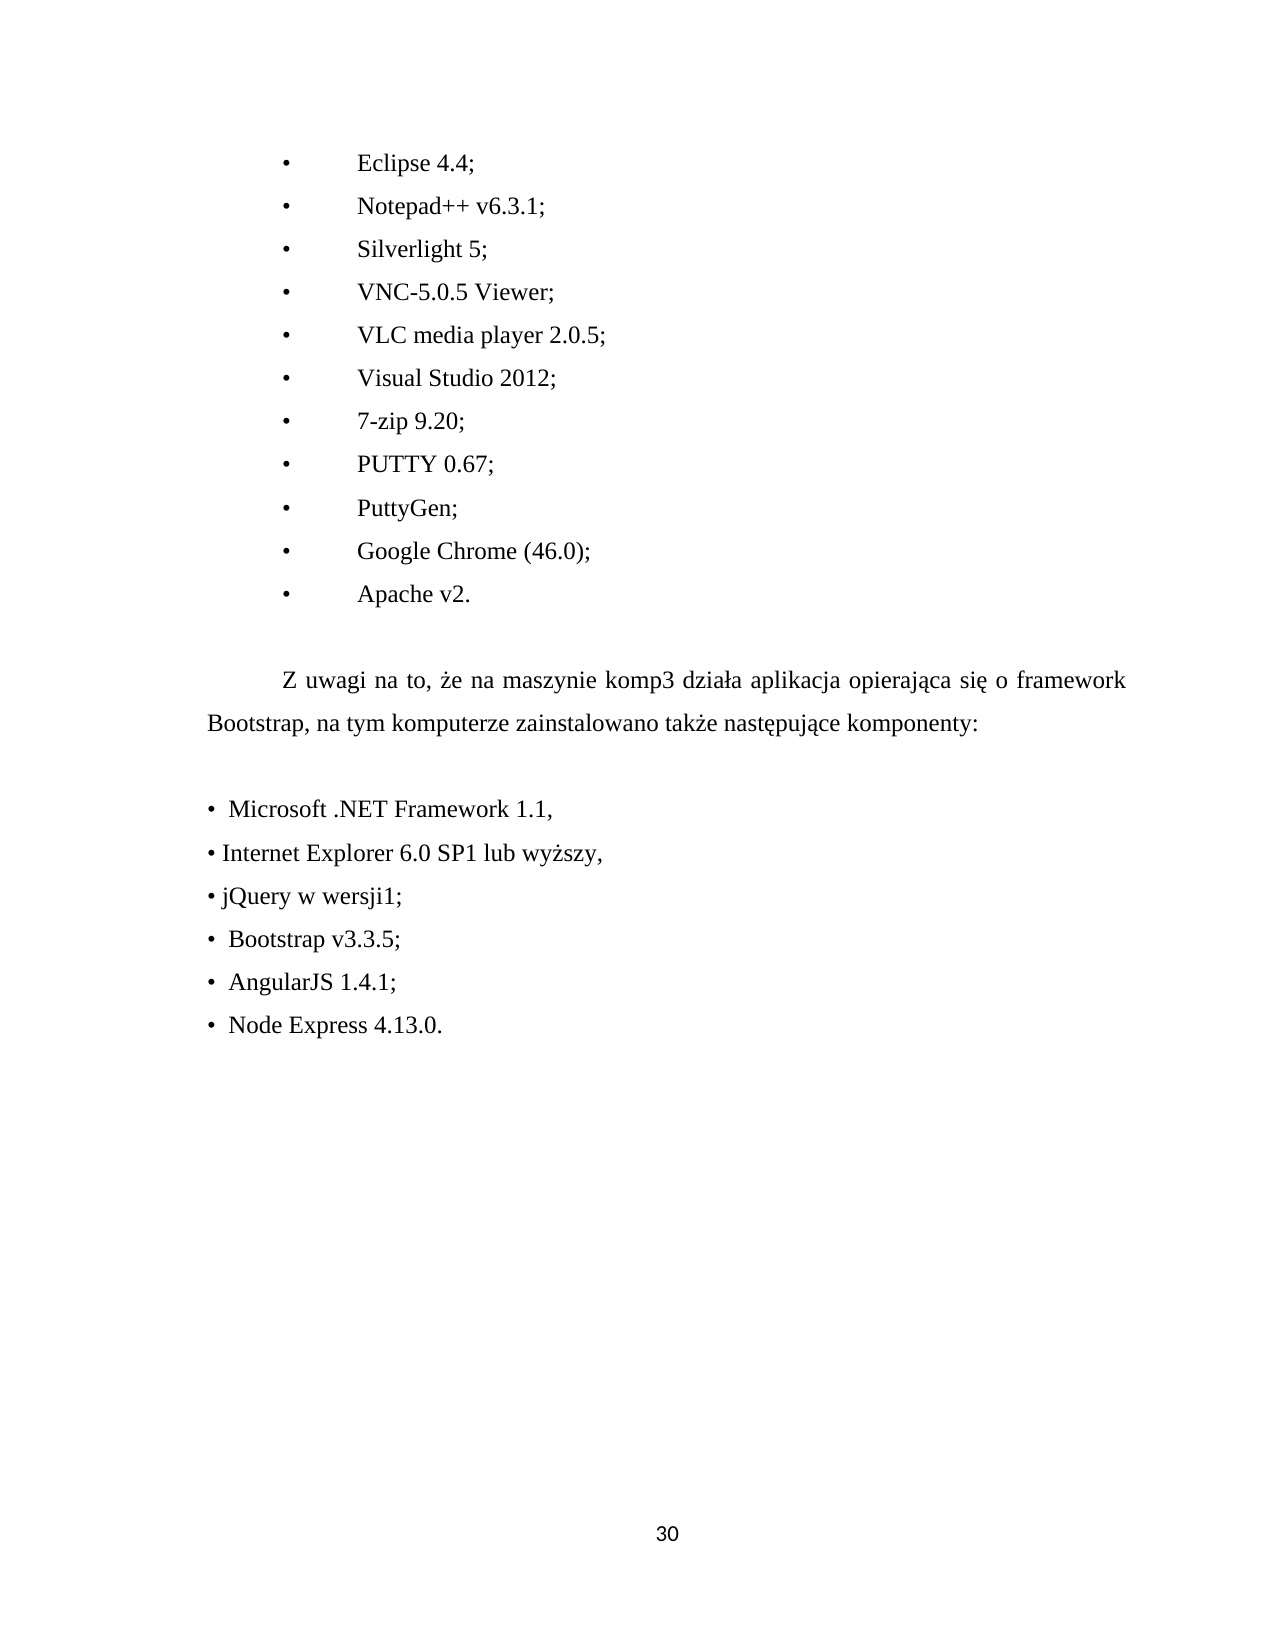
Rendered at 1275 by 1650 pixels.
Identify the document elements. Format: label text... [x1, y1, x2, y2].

text • Apache v2. [282, 579, 1127, 608]
text • Notepad++ v6.3.1; [282, 191, 1127, 219]
text • Bootstrap v3.3.5; [207, 924, 1127, 953]
text • Node Express 4.13.0. [207, 1010, 1127, 1039]
text • PuttyGen; [282, 493, 1127, 521]
text • Eclipse 4.4; [282, 148, 1127, 176]
text • VNC-5.0.5 Viewer; [282, 277, 1127, 306]
text • Silverlight 5; [282, 234, 1127, 263]
text • jQuery w wersji1; [207, 881, 1127, 909]
text • Google Chrome (46.0); [282, 536, 1127, 564]
text • VLC media player 2.0.5; [282, 320, 1127, 349]
text • Microsoft .NET Framework 1.1, [207, 794, 1127, 823]
text • Visual Studio 2012; [282, 363, 1127, 392]
text • 7-zip 9.20; [282, 406, 1127, 435]
text • AngularJS 1.4.1; [207, 967, 1127, 996]
text Z uwagi na to, że na maszynie komp3 działa aplikacja opierająca się o framework Bootstrap, na tym komputerze zainstalowano także następujące komponenty: [207, 665, 1127, 737]
text • Internet Explorer 6.0 SP1 lub wyższy, [207, 838, 1127, 866]
text • PUTTY 0.67; [282, 449, 1127, 478]
